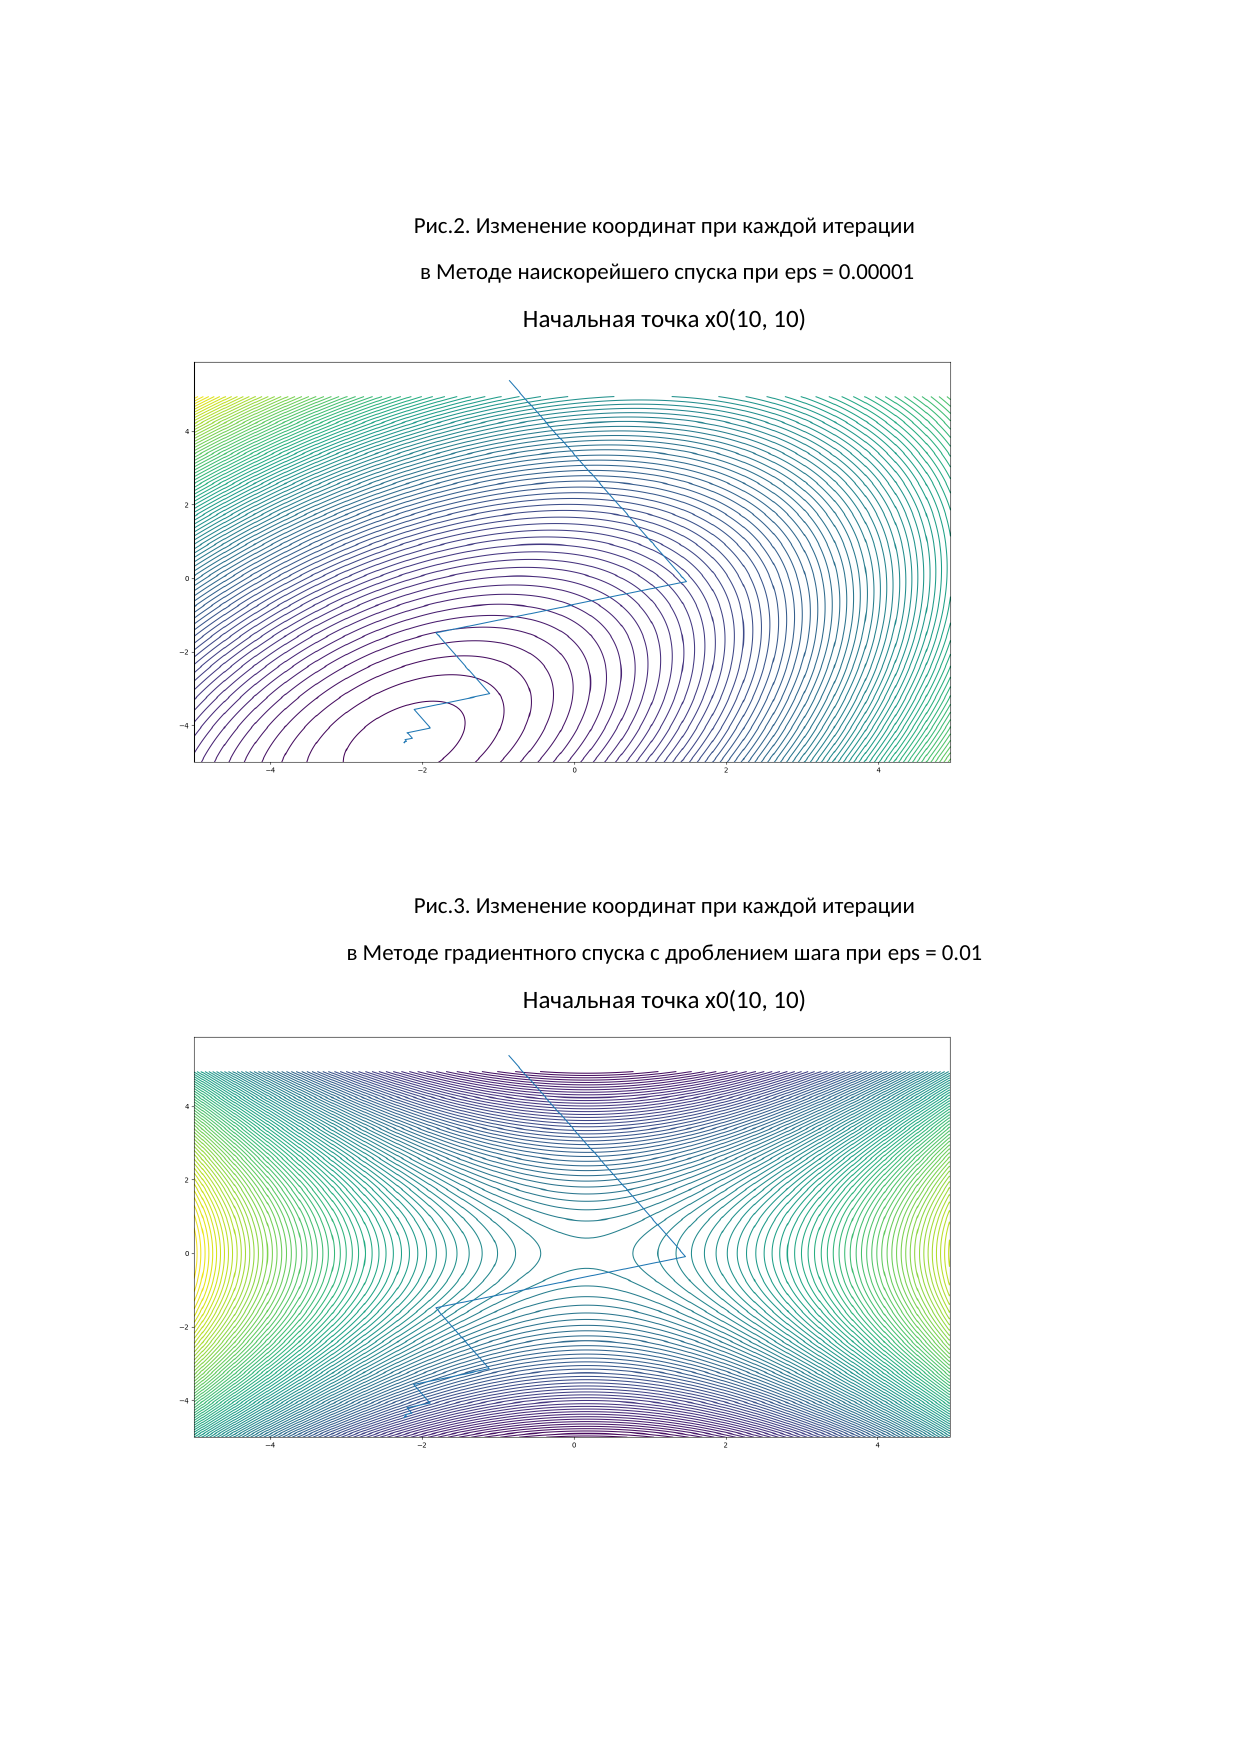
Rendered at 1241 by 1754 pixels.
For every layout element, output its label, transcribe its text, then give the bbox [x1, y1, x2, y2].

text Начальная точка x0(10, 10) [177, 303, 1152, 334]
text Начальная точка x0(10, 10) [177, 984, 1152, 1014]
text Рис.3. Изменение координат при каждой итерации [177, 891, 1152, 919]
text в Методе наискорейшего спуска при eps = 0.00001 [177, 257, 1152, 285]
picture [177, 352, 960, 781]
text Рис.2. Изменение координат при каждой итерации [177, 211, 1152, 239]
picture [177, 1033, 954, 1455]
text в Методе градиентного спуска с дроблением шага при eps = 0.01 [177, 938, 1152, 966]
